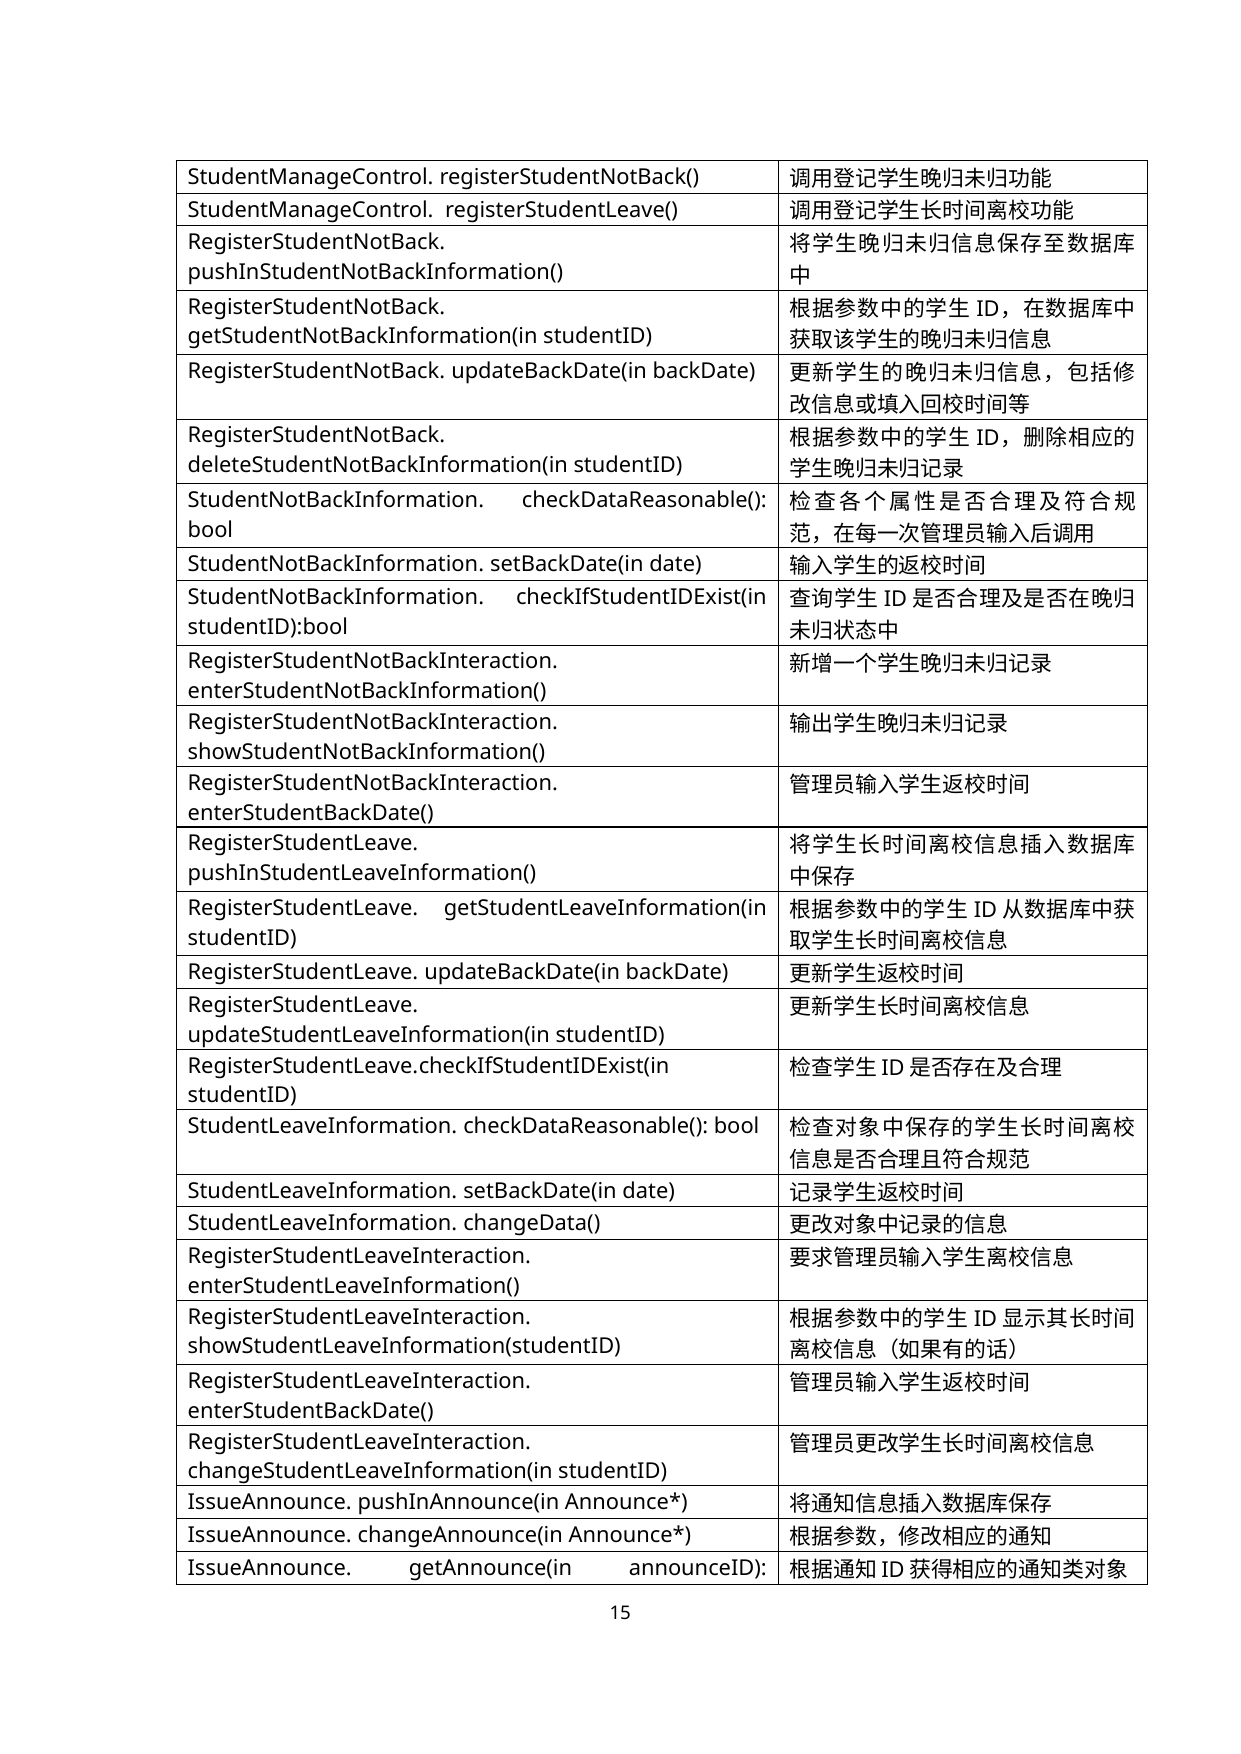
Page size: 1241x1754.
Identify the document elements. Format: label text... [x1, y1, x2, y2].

table_cell 记录学生返校时间 [779, 1175, 1147, 1206]
table_cell 根据参数中的学生ID从数据库中获取学生长时间离校信息 [779, 892, 1147, 955]
table_cell 管理员输入学生返校时间 [779, 1365, 1147, 1425]
table_cell 根据参数中的学生ID，删除相应的学生晚归未归记录 [779, 420, 1147, 483]
table_cell RegisterStudentNotBackInteraction. enterStudentNotBackInformation() [177, 646, 778, 705]
table_cell 查询学生ID是否合理及是否在晚归未归状态中 [779, 581, 1147, 644]
table_cell 调用登记学生长时间离校功能 [779, 194, 1147, 225]
table_cell 将通知信息插入数据库保存 [779, 1486, 1147, 1518]
table_cell RegisterStudentLeave. updateBackDate(in backDate) [177, 956, 778, 988]
table_cell 要求管理员输入学生离校信息 [779, 1240, 1147, 1299]
table_cell RegisterStudentLeaveInteraction. enterStudentLeaveInformation() [177, 1240, 778, 1299]
table_cell 检查对象中保存的学生长时间离校信息是否合理且符合规范 [779, 1110, 1147, 1173]
table_cell RegisterStudentLeaveInteraction. changeStudentLeaveInformation(in studentID) [177, 1426, 778, 1485]
table_cell StudentNotBackInformation. checkDataReasonable(): bool [177, 484, 778, 547]
table_cell 更改对象中记录的信息 [779, 1207, 1147, 1239]
table_cell 检查各个属性是否合理及符合规范，在每一次管理员输入后调用 [779, 484, 1147, 547]
table_cell RegisterStudentNotBackInteraction. enterStudentBackDate() [177, 767, 778, 826]
table_cell StudentManageControl. registerStudentNotBack() [177, 161, 778, 192]
table_cell RegisterStudentNotBack. getStudentNotBackInformation(in studentID) [177, 291, 778, 354]
table_cell StudentManageControl. registerStudentLeave() [177, 194, 778, 225]
table_cell StudentNotBackInformation. setBackDate(in date) [177, 548, 778, 580]
table_cell RegisterStudentLeaveInteraction. enterStudentBackDate() [177, 1365, 778, 1425]
table_cell RegisterStudentNotBack. updateBackDate(in backDate) [177, 355, 778, 418]
table_cell RegisterStudentLeave. getStudentLeaveInformation(in studentID) [177, 892, 778, 955]
table_cell RegisterStudentLeave. checkIfStudentIDExist(in studentID) [177, 1050, 778, 1109]
table_cell 检查学生ID是否存在及合理 [779, 1050, 1147, 1109]
table_cell 将学生长时间离校信息插入数据库中保存 [779, 828, 1147, 891]
table_cell 管理员更改学生长时间离校信息 [779, 1426, 1147, 1485]
table_cell 更新学生的晚归未归信息，包括修改信息或填入回校时间等 [779, 355, 1147, 418]
table_cell 根据通知ID获得相应的通知类对象 [779, 1552, 1147, 1583]
table_cell 根据参数，修改相应的通知 [779, 1519, 1147, 1551]
table_cell StudentNotBackInformation. checkIfStudentIDExist(in studentID):bool [177, 581, 778, 644]
table_cell 新增一个学生晚归未归记录 [779, 646, 1147, 705]
table_cell StudentLeaveInformation. checkDataReasonable(): bool [177, 1110, 778, 1173]
table_cell 根据参数中的学生ID，在数据库中获取该学生的晚归未归信息 [779, 291, 1147, 354]
table_cell RegisterStudentNotBack. deleteStudentNotBackInformation(in studentID) [177, 420, 778, 483]
table_cell RegisterStudentLeaveInteraction. showStudentLeaveInformation(studentID) [177, 1301, 778, 1364]
table_cell 输入学生的返校时间 [779, 548, 1147, 580]
table_cell 调用登记学生晚归未归功能 [779, 161, 1147, 192]
table_cell RegisterStudentNotBack. pushInStudentNotBackInformation() [177, 226, 778, 289]
table_cell StudentLeaveInformation. changeData() [177, 1207, 778, 1239]
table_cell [177, 1552, 778, 1583]
table_cell 输出学生晚归未归记录 [779, 706, 1147, 766]
table_cell StudentLeaveInformation. setBackDate(in date) [177, 1175, 778, 1206]
table_cell RegisterStudentLeave. updateStudentLeaveInformation(in studentID) [177, 989, 778, 1048]
table_cell RegisterStudentLeave. pushInStudentLeaveInformation() [177, 828, 778, 891]
table_cell 管理员输入学生返校时间 [779, 767, 1147, 826]
table_cell IssueAnnounce. changeAnnounce(in Announce*) [177, 1519, 778, 1551]
table_cell RegisterStudentNotBackInteraction. showStudentNotBackInformation() [177, 706, 778, 766]
table_cell 更新学生返校时间 [779, 956, 1147, 988]
table_cell 根据参数中的学生ID显示其长时间离校信息（如果有的话） [779, 1301, 1147, 1364]
table_cell 将学生晚归未归信息保存至数据库中 [779, 226, 1147, 289]
table_cell 更新学生长时间离校信息 [779, 989, 1147, 1048]
table_cell IssueAnnounce. pushInAnnounce(in Announce*) [177, 1486, 778, 1518]
